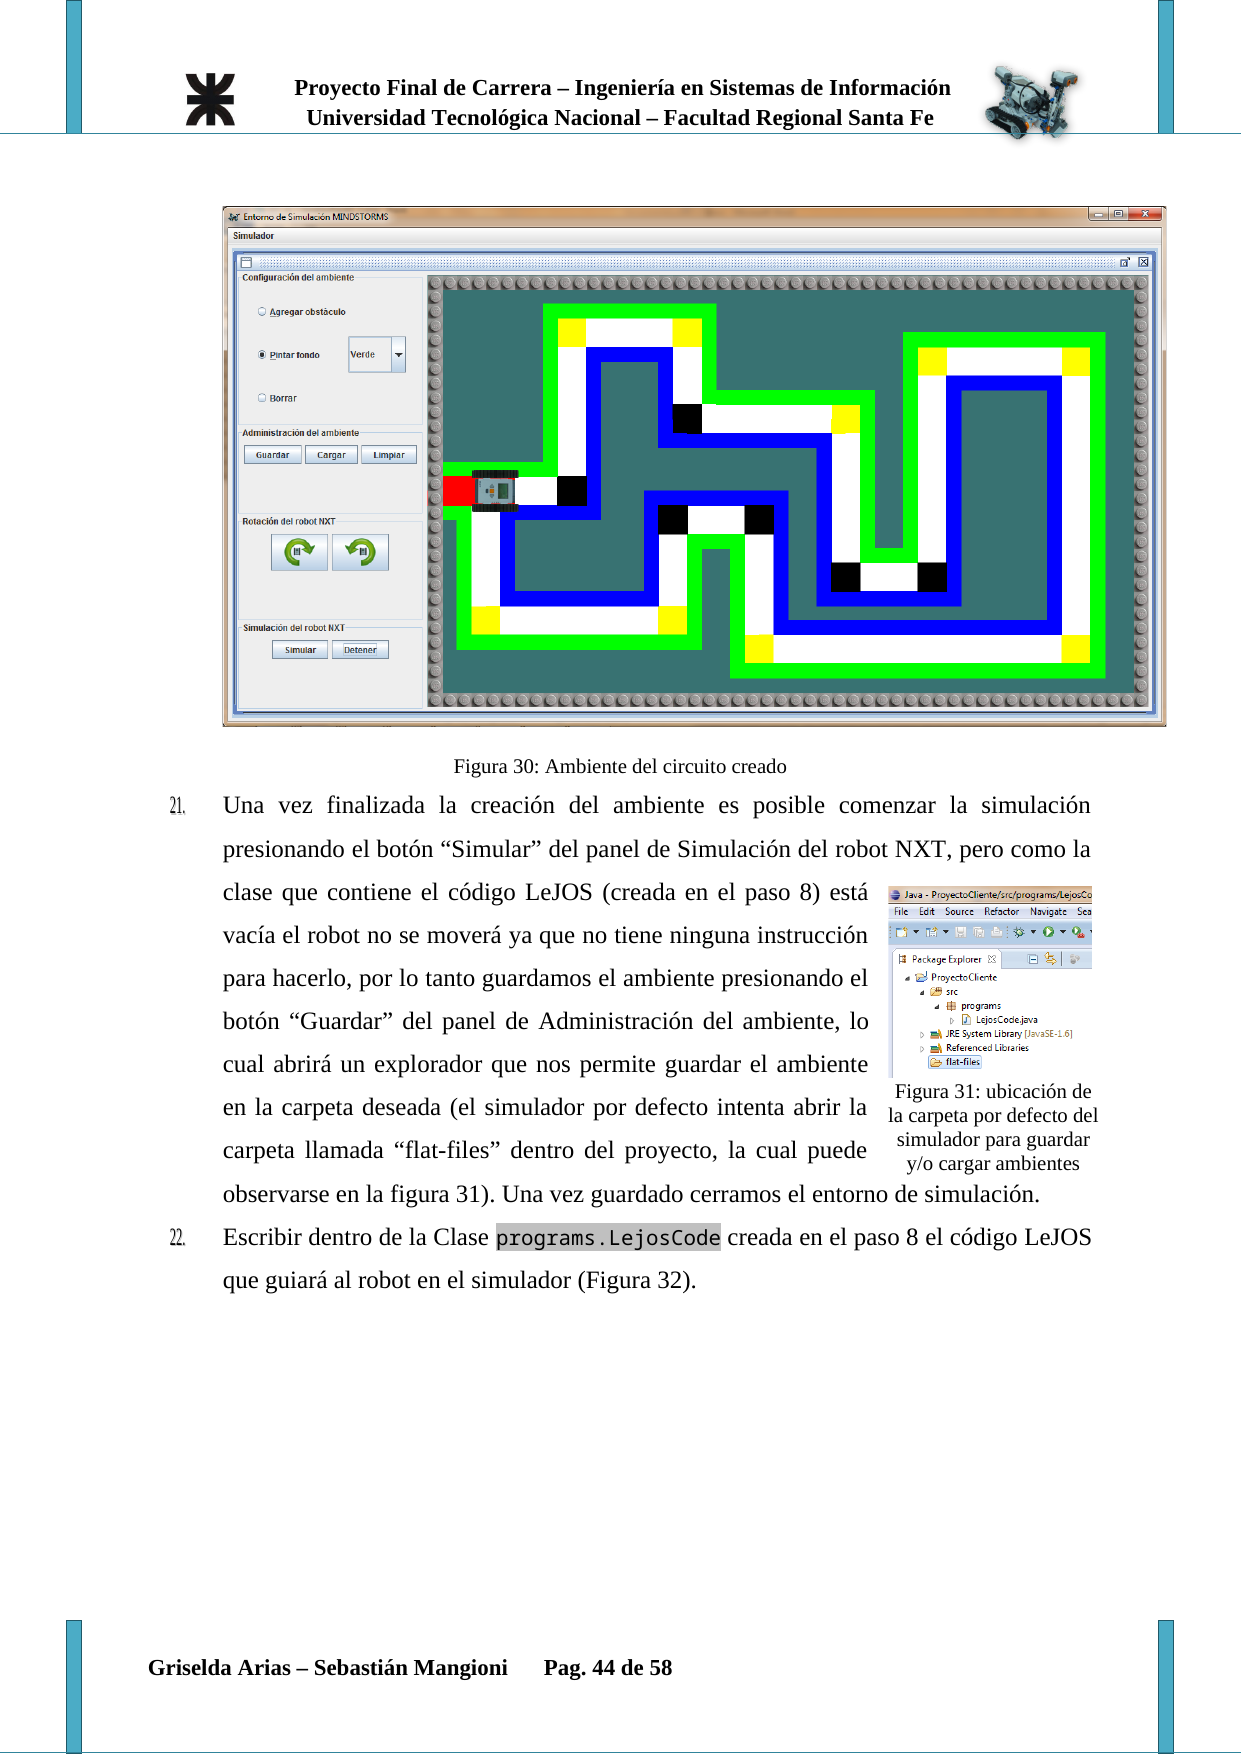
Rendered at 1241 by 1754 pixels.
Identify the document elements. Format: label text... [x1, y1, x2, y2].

picture [888, 886, 1092, 1078]
list Escribir dentro de la Clase programs.LejosCode creada en el paso 8 el código LeJOS que guiará al robot en el simulador (Figura 32). [185, 1222, 1092, 1294]
picture [222, 206, 1167, 727]
picture [985, 134, 1078, 140]
list Una vez finalizada la creación del ambiente es posible comenzar la simulación presionando el botón “Simular” del panel de Simulación del robot NXT, pero como la clase que contiene el código LeJOS (creada en el paso 8) está vacía el robot no se moverá ya que no tiene ninguna instrucción para hacerlo, por lo tanto guardamos el ambiente presionando el botón “Guardar” del panel de Administración del ambiente, lo cual abrirá un explorador que nos permite guardar el ambiente en la carpeta deseada (el simulador por defecto intenta abrir la carpeta llamada “flat-files” dentro del proyecto, la cual puede observarse en la figura 31). Una vez guardado cerramos el entorno de simulación. [185, 791, 1092, 1207]
text Figura 30: Ambiente del circuito creado [148, 754, 1092, 778]
picture [181, 73, 239, 126]
picture [985, 66, 1078, 133]
